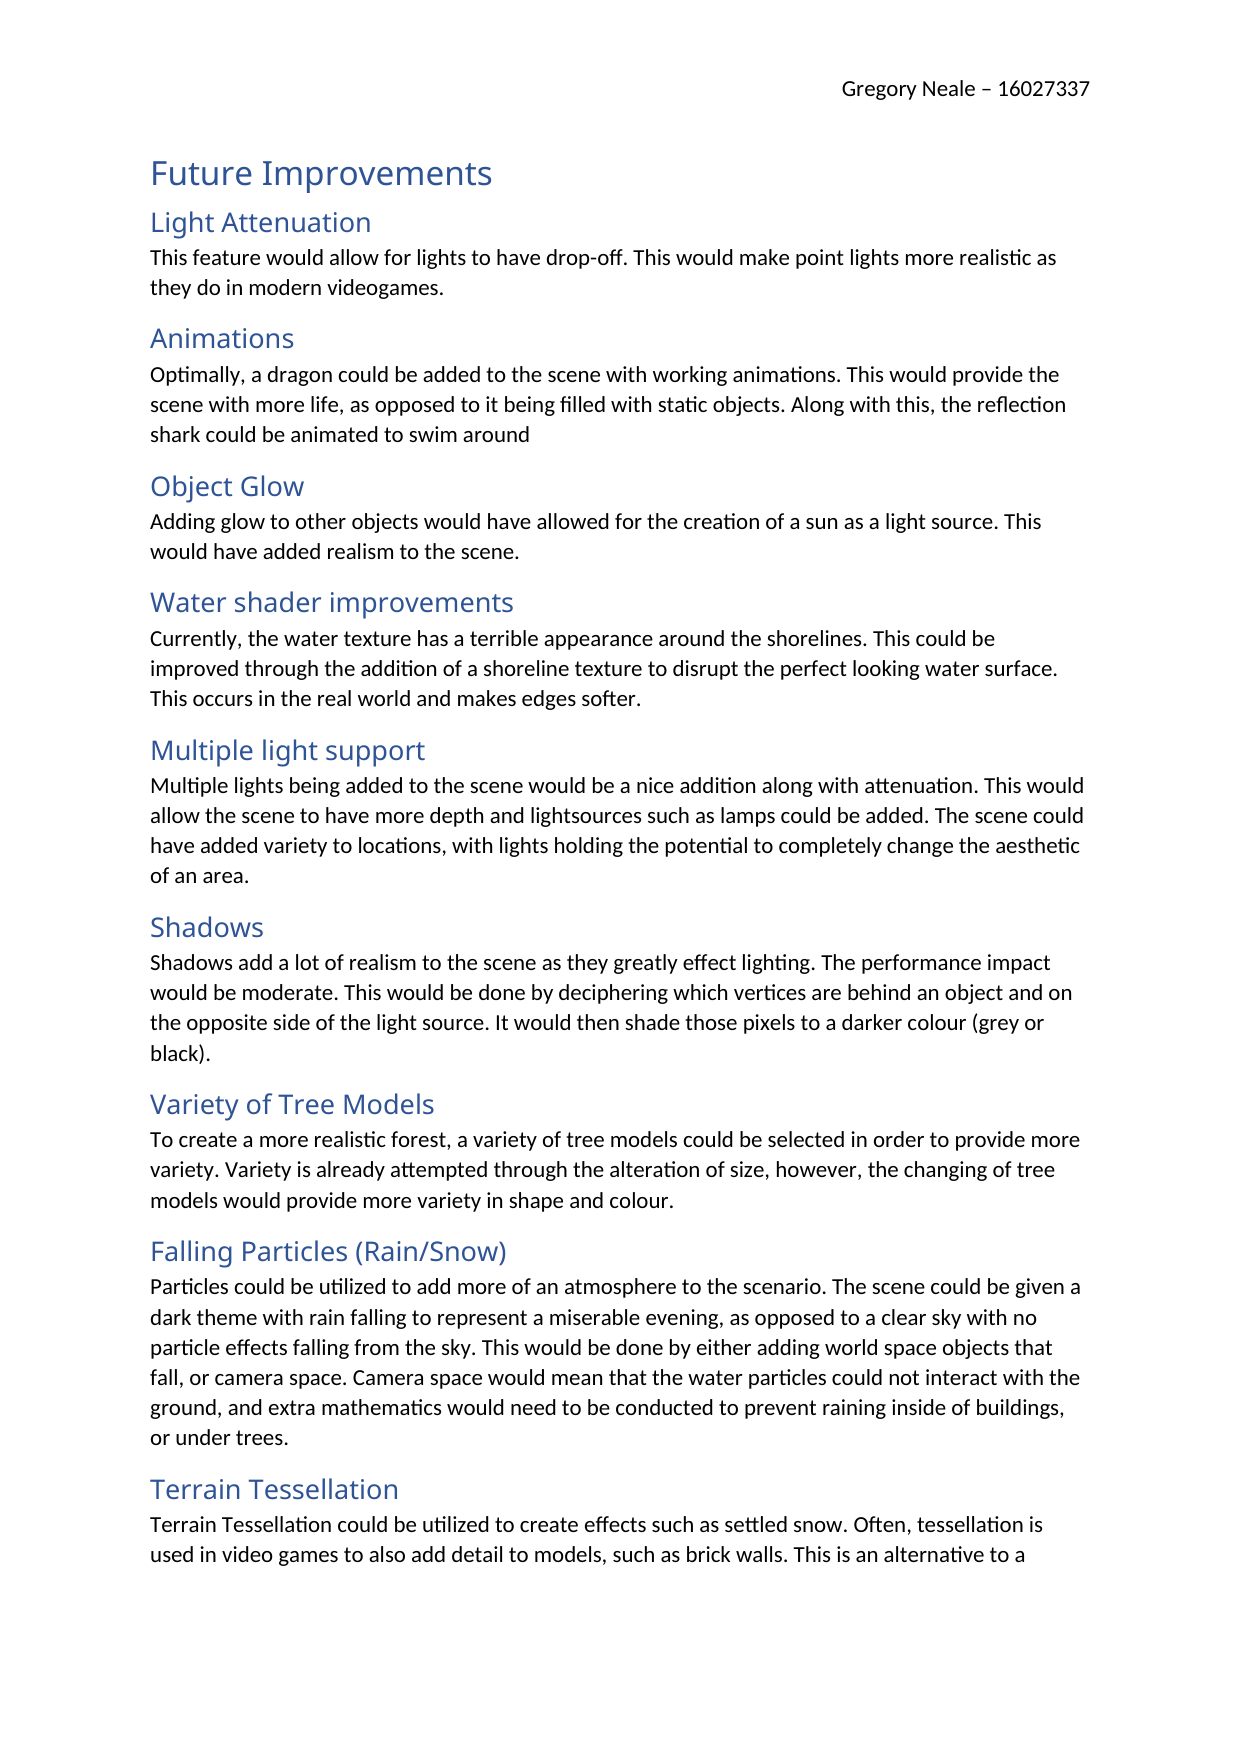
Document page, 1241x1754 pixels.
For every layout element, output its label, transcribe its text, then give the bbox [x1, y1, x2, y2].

subtitle Object Glow [150, 467, 1090, 504]
text To create a more realistic forest, a variety of tree models could be selected in order to provide more variety. Variety is already attempted through the alteration of size, however, the changing of tree models would provide more variety in shape and colour. [150, 1125, 1090, 1214]
text Particles could be utilized to add more of an atmosphere to the scenario. The scene could be given a dark theme with rain falling to represent a miserable evening, as opposed to a clear sky with no particle effects falling from the sky. This would be done by either adding world space objects that fall, or camera space. Camera space would mean that the water particles could not interact with the ground, and extra mathematics would need to be conducted to prevent raining inside of buildings, or under trees. [150, 1272, 1090, 1452]
subtitle Future Improvements [150, 150, 1090, 195]
subtitle Terrain Tessellation [150, 1470, 1090, 1507]
subtitle Multiple light support [150, 731, 1090, 768]
subtitle Falling Particles (Rain/Snow) [150, 1233, 1090, 1269]
text Shadows add a lot of realism to the scene as they greatly effect lighting. The performance impact would be moderate. This would be done by deciphering which vertices are behind an object and on the opposite side of the light source. It would then shade those pixels to a darker colour (grey or black). [150, 948, 1090, 1067]
subtitle Shadows [150, 908, 1090, 945]
text Optimally, a dragon could be added to the scene with working animations. This would provide the scene with more life, as opposed to it being filled with static objects. Along with this, the reflection shark could be animated to swim around [150, 360, 1090, 448]
subtitle Variety of Tree Models [150, 1086, 1090, 1122]
text Multiple lights being added to the scene would be a nice addition along with attenuation. This would allow the scene to have more depth and lightsources such as lamps could be added. The scene could have added variety to locations, with lights holding the potential to completely change the aesthetic of an area. [150, 771, 1090, 889]
subtitle Water shader improvements [150, 584, 1090, 621]
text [150, 1510, 1090, 1568]
text Adding glow to other objects would have allowed for the creation of a sun as a light source. This would have added realism to the scene. [150, 507, 1090, 565]
text This feature would allow for lights to have drop-off. This would make point lights more realistic as they do in modern videogames. [150, 243, 1090, 301]
text Currently, the water texture has a terrible appearance around the shorelines. This could be improved through the addition of a shoreline texture to disrupt the perfect looking water surface. This occurs in the real world and makes edges softer. [150, 624, 1090, 712]
subtitle Animations [150, 320, 1090, 357]
subtitle Light Attenuation [150, 203, 1090, 240]
